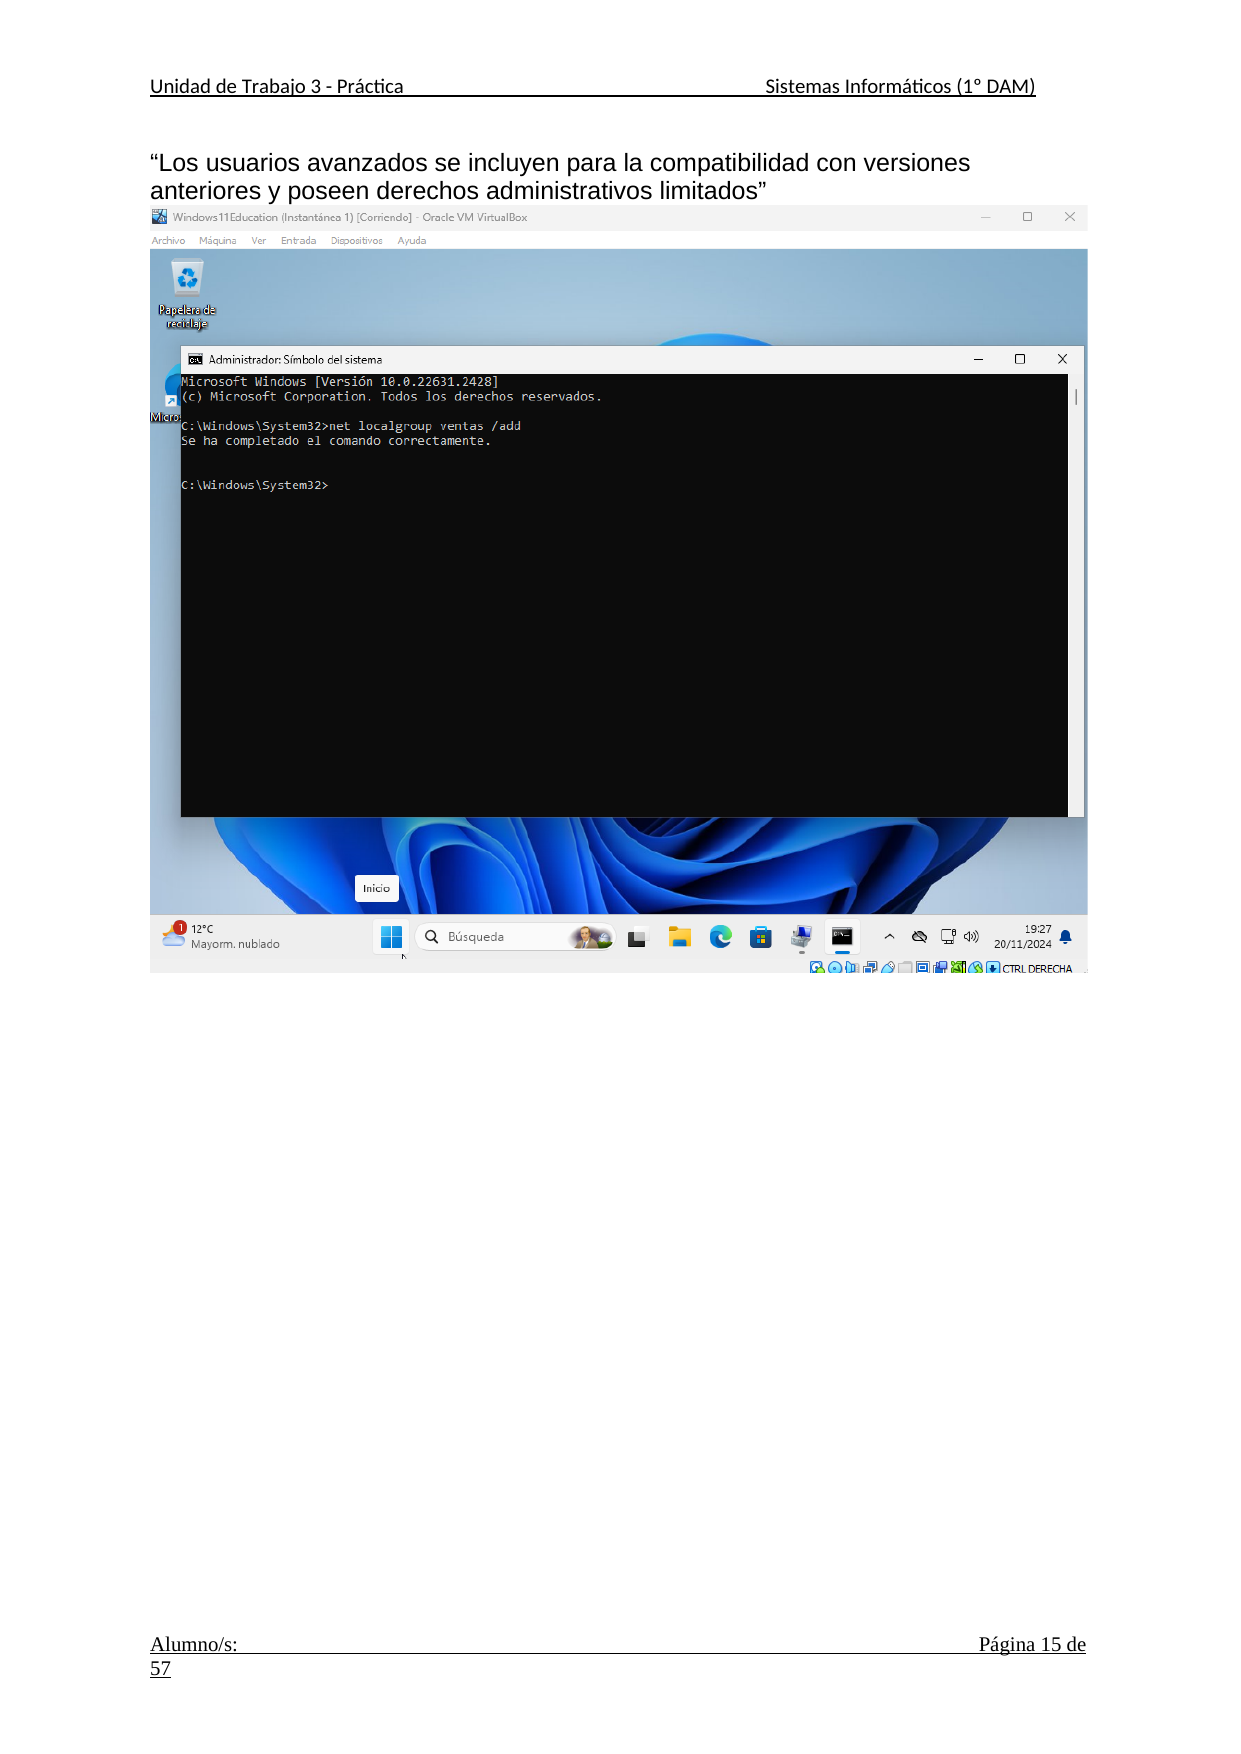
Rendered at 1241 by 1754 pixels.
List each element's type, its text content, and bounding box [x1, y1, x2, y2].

picture [150, 205, 1088, 973]
text “Los usuarios avanzados se incluyen para la compatibilidad con versiones anteriores y poseen derechos administrativos limitados” [150, 148, 1087, 205]
